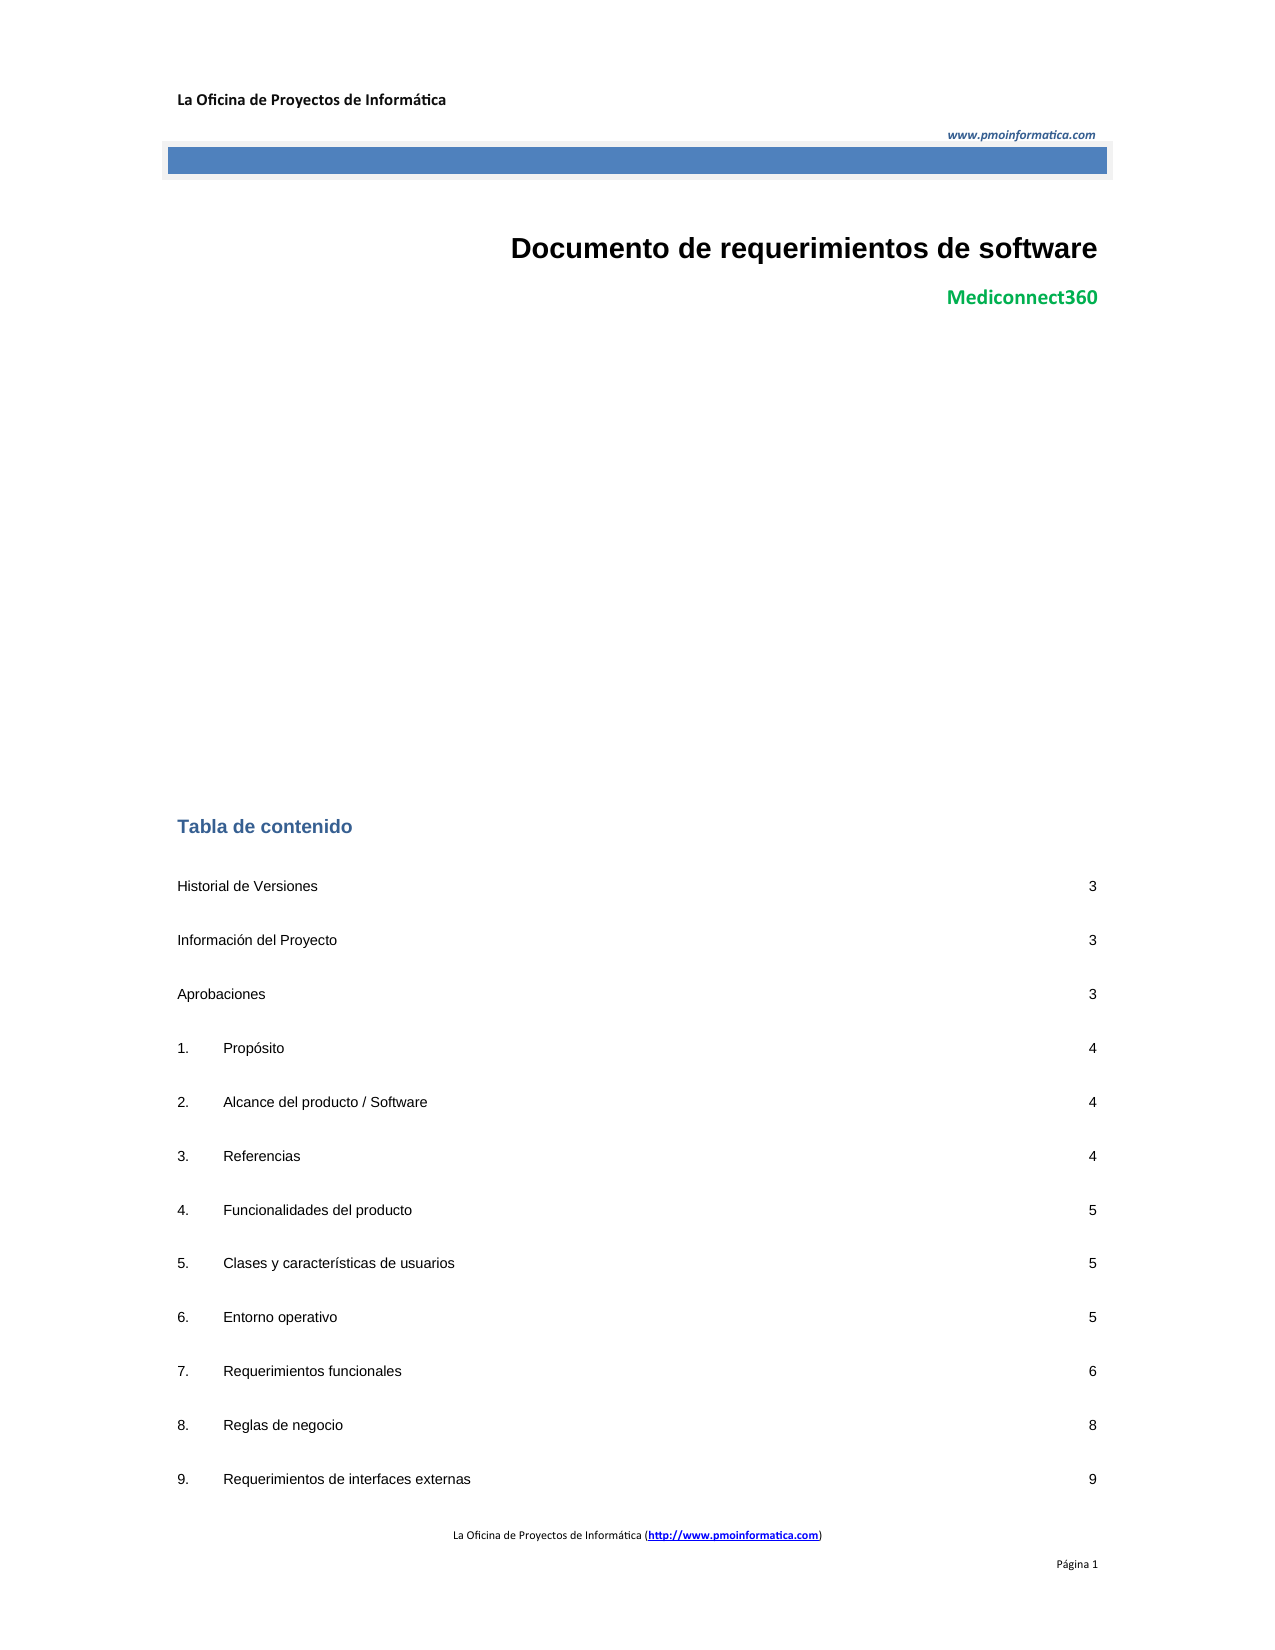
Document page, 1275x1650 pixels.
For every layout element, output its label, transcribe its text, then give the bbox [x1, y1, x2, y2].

text Tabla de contenido [177, 799, 1098, 837]
text Documento de requerimientos de software [177, 207, 1098, 264]
text Mediconnect360 [177, 264, 1098, 310]
